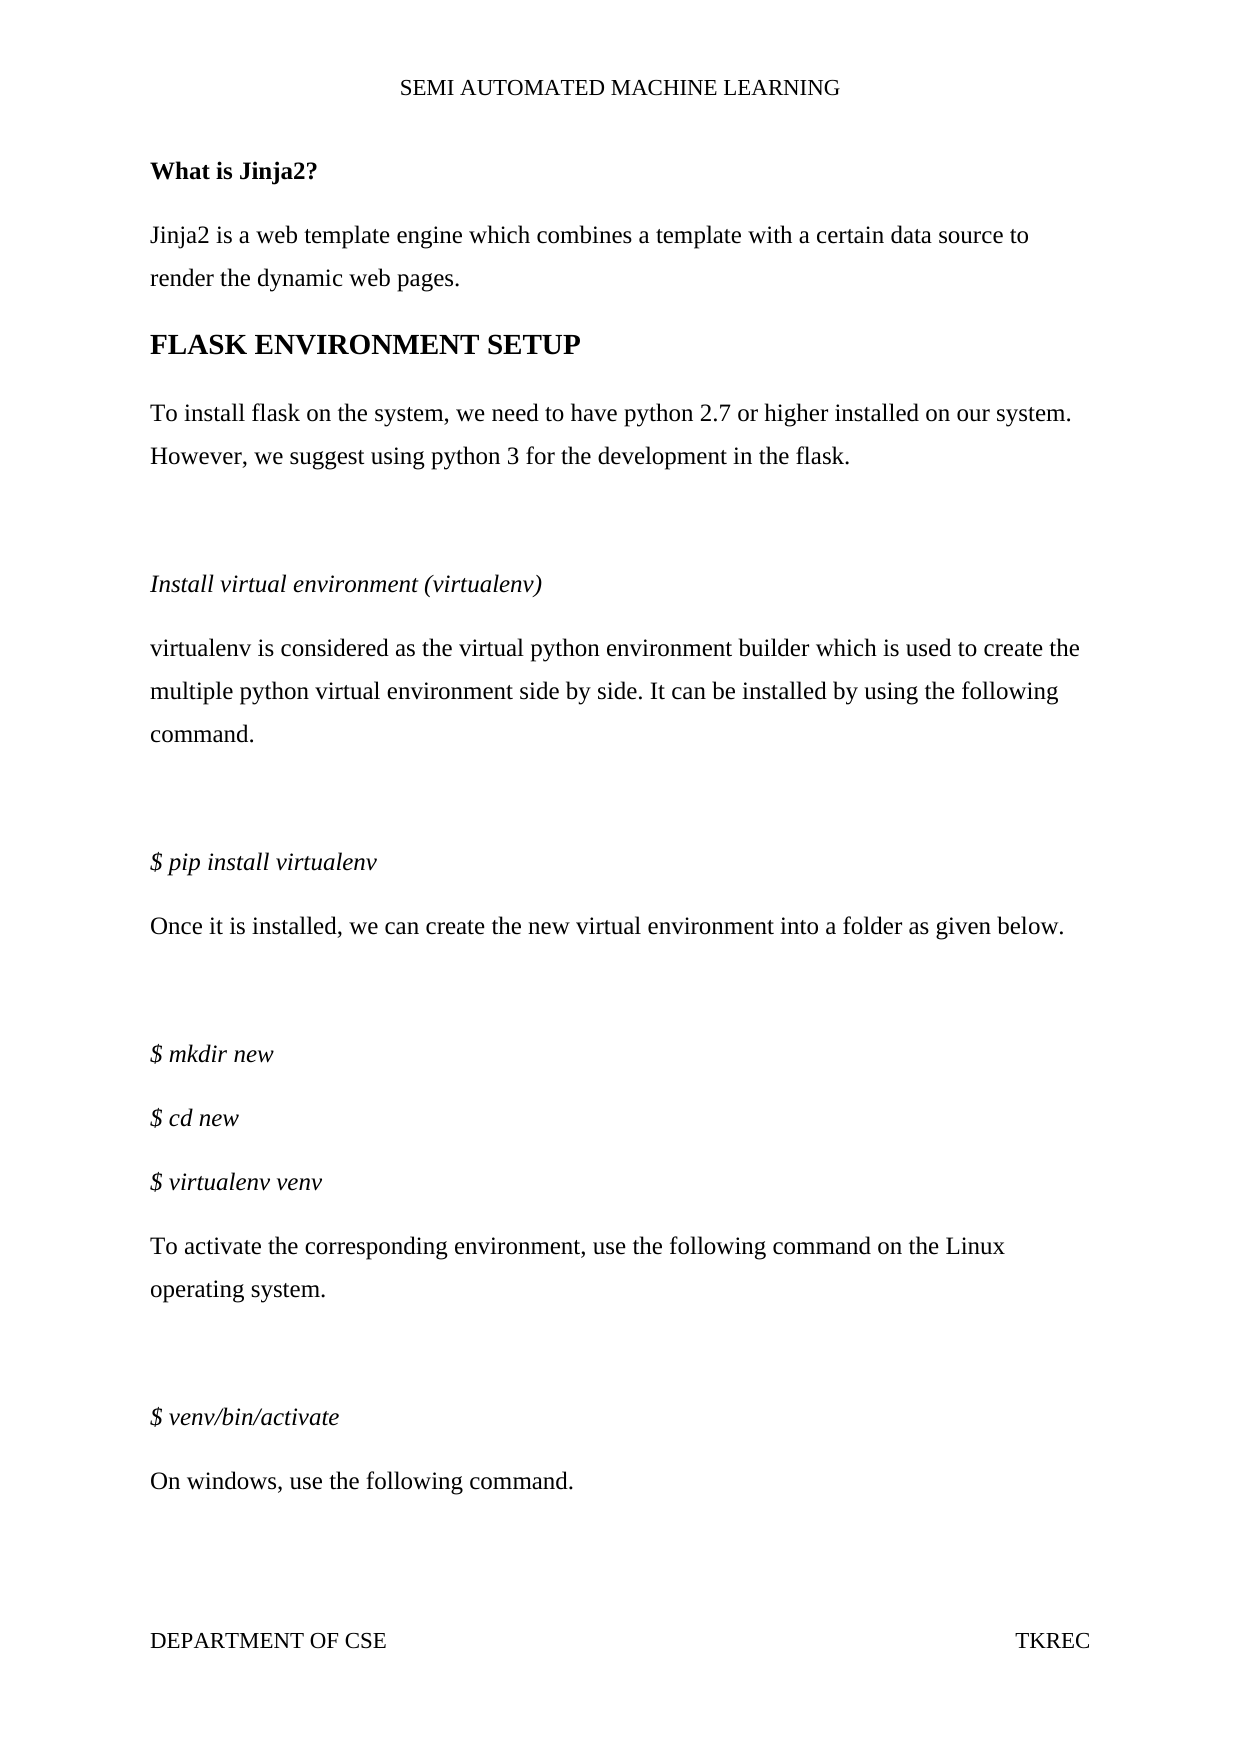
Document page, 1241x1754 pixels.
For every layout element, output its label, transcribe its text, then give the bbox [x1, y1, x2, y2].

text To activate the corresponding environment, use the following command on the Linux operating system. [150, 1231, 1090, 1303]
text Once it is installed, we can create the new virtual environment into a folder as given below. [150, 911, 1090, 940]
text Jinja2 is a web template engine which combines a template with a certain data source to render the dynamic web pages. [150, 220, 1090, 292]
text $ virtualenv venv [150, 1167, 1090, 1196]
text $ pip install virtualenv [150, 847, 1090, 876]
text To install flask on the system, we need to have python 2.7 or higher installed on our system. However, we suggest using python 3 for the development in the flask. [150, 398, 1090, 470]
text virtualenv is considered as the virtual python environment builder which is used to create the multiple python virtual environment side by side. It can be installed by using the following command. [150, 633, 1090, 748]
text $ cd new [150, 1103, 1090, 1132]
text $ venv/bin/activate [150, 1402, 1090, 1431]
text On windows, use the following command. [150, 1466, 1090, 1495]
text What is Jinja2? [150, 156, 1090, 185]
text $ mkdir new [150, 1039, 1090, 1068]
text FLASK ENVIRONMENT SETUP [150, 327, 1090, 361]
text Install virtual environment (virtualenv) [150, 569, 1090, 598]
